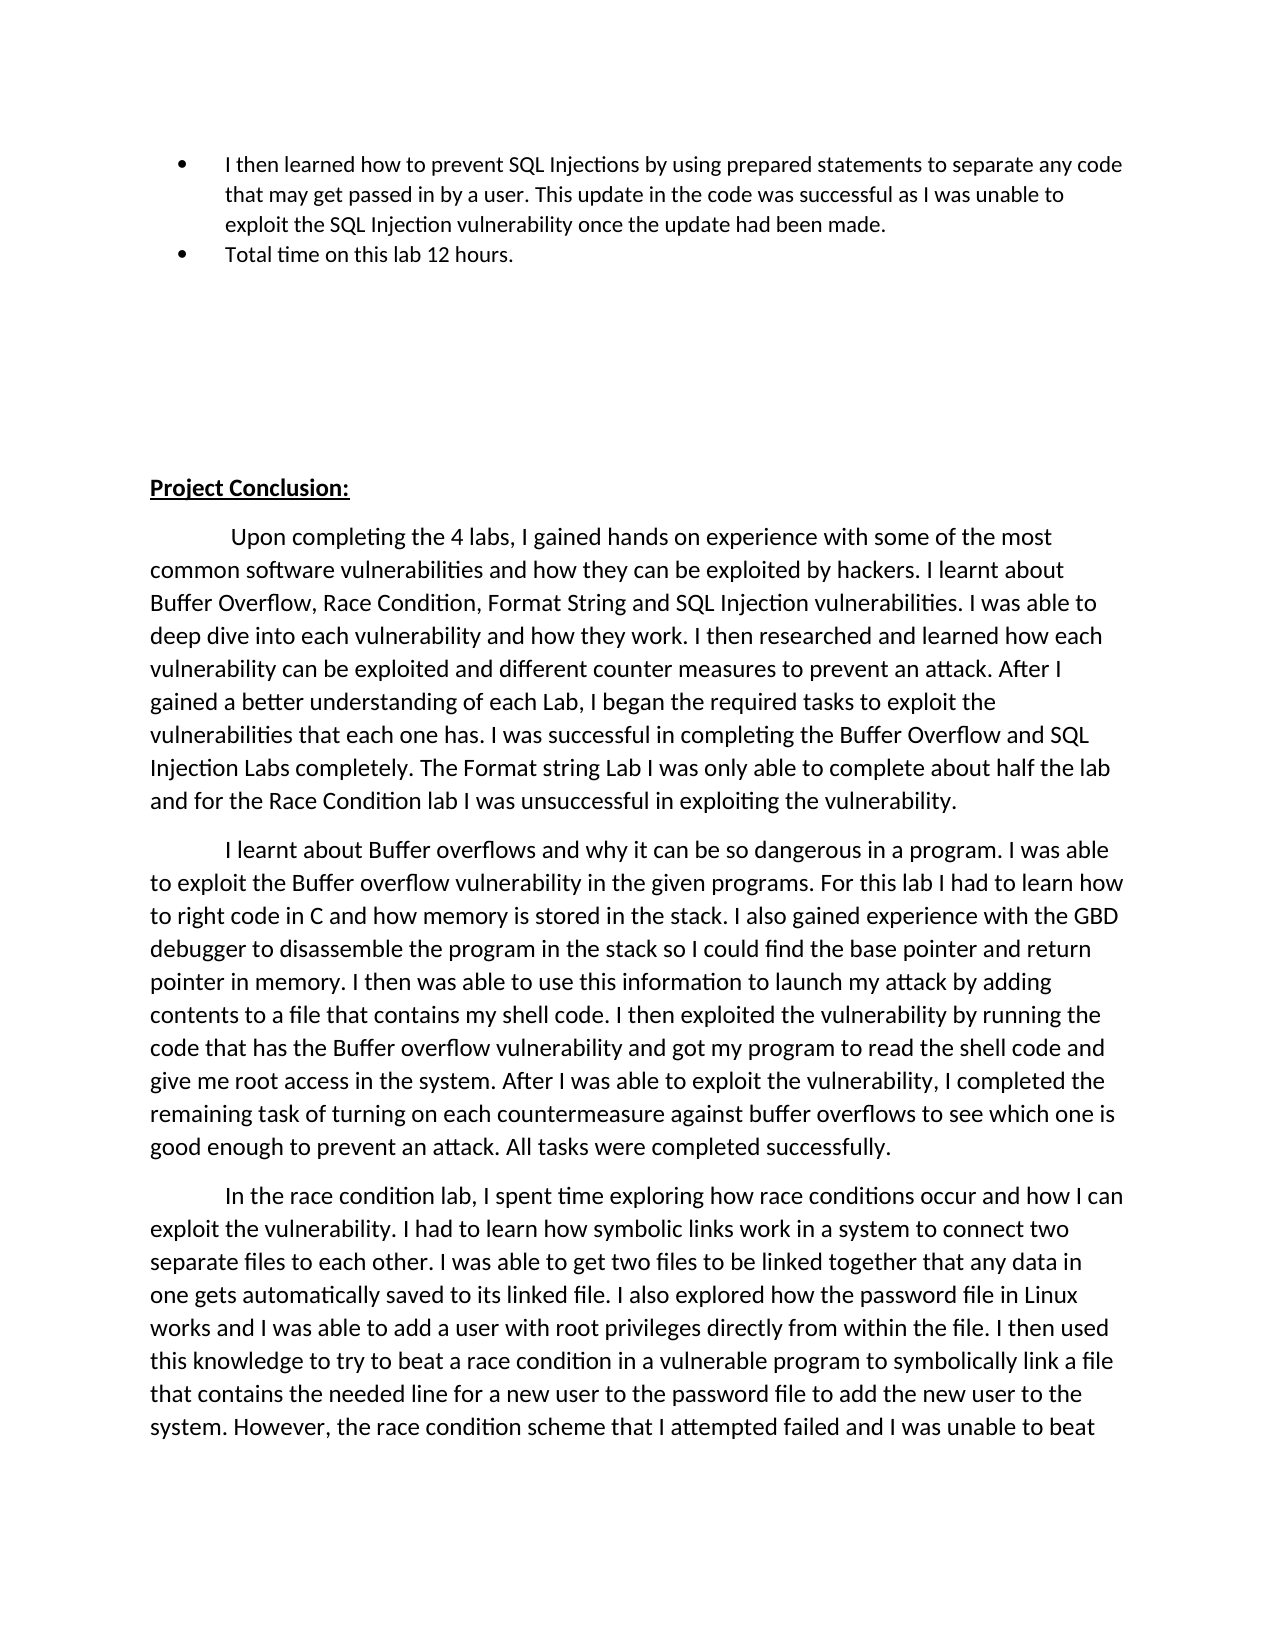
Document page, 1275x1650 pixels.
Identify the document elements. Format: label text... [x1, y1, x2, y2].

list I then learned how to prevent SQL Injections by using prepared statements to separate any code that may get passed in by a user. This update in the code was successful as I was unable to exploit the SQL Injection vulnerability once the update had been made. [187, 150, 1125, 238]
text I learnt about Buffer overflows and why it can be so dangerous in a program. I was able to exploit the Buffer overflow vulnerability in the given programs. For this lab I had to learn how to right code in C and how memory is stored in the stack. I also gained experience with the GBD debugger to disassemble the program in the stack so I could find the base pointer and return pointer in memory. I then was able to use this information to launch my attack by adding contents to a file that contains my shell code. I then exploited the vulnerability by running the code that has the Buffer overflow vulnerability and got my program to read the shell code and give me root access in the system. After I was able to exploit the vulnerability, I completed the remaining task of turning on each countermeasure against buffer overflows to see which one is good enough to prevent an attack. All tasks were completed successfully. [150, 834, 1125, 1161]
text Upon completing the 4 labs, I gained hands on experience with some of the most common software vulnerabilities and how they can be exploited by hackers. I learnt about Buffer Overflow, Race Condition, Format String and SQL Injection vulnerabilities. I was able to deep dive into each vulnerability and how they work. I then researched and learned how each vulnerability can be exploited and different counter measures to prevent an attack. After I gained a better understanding of each Lab, I began the required tasks to exploit the vulnerabilities that each one has. I was successful in completing the Buffer Overflow and SQL Injection Labs completely. The Format string Lab I was only able to complete about half the lab and for the Race Condition lab I was unsuccessful in exploiting the vulnerability. [150, 521, 1125, 815]
text Project Conclusion: [150, 472, 1125, 502]
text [150, 1180, 1125, 1441]
list Total time on this lab 12 hours. [187, 241, 1125, 269]
